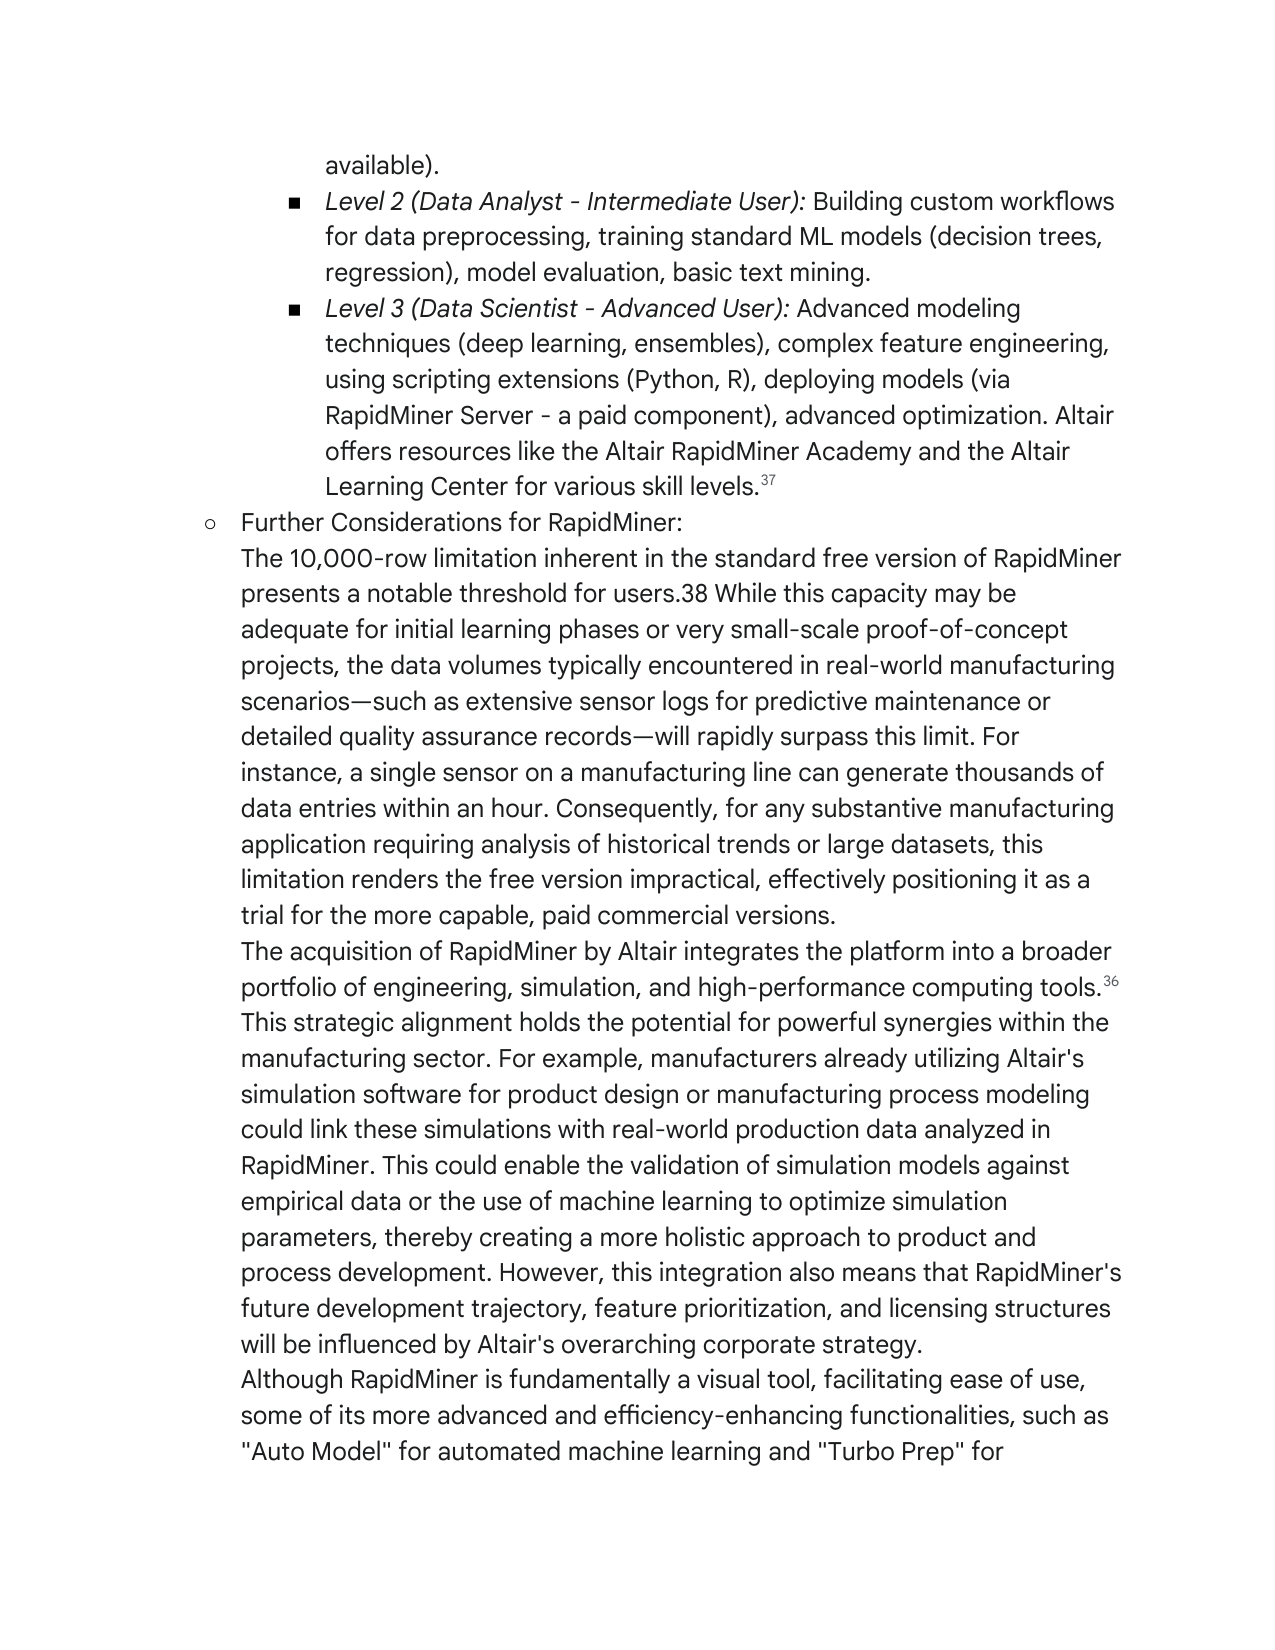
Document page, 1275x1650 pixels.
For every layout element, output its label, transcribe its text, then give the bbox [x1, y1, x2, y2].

list Level 3 (Data Scientist - Advanced User): Advanced modeling techniques (deep learning, ensembles), complex feature engineering, using scripting extensions (Python, R), deploying models (via RapidMiner Server - a paid component), advanced optimization. Altair offers resources like the Altair RapidMiner Academy and the Altair Learning Center for various skill levels.37 [287, 293, 1125, 503]
list Level 2 (Data Analyst - Intermediate User): Building custom workflows for data preprocessing, training standard ML models (decision trees, regression), model evaluation, basic text mining. [287, 186, 1125, 288]
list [287, 150, 1125, 181]
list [203, 507, 1125, 1468]
